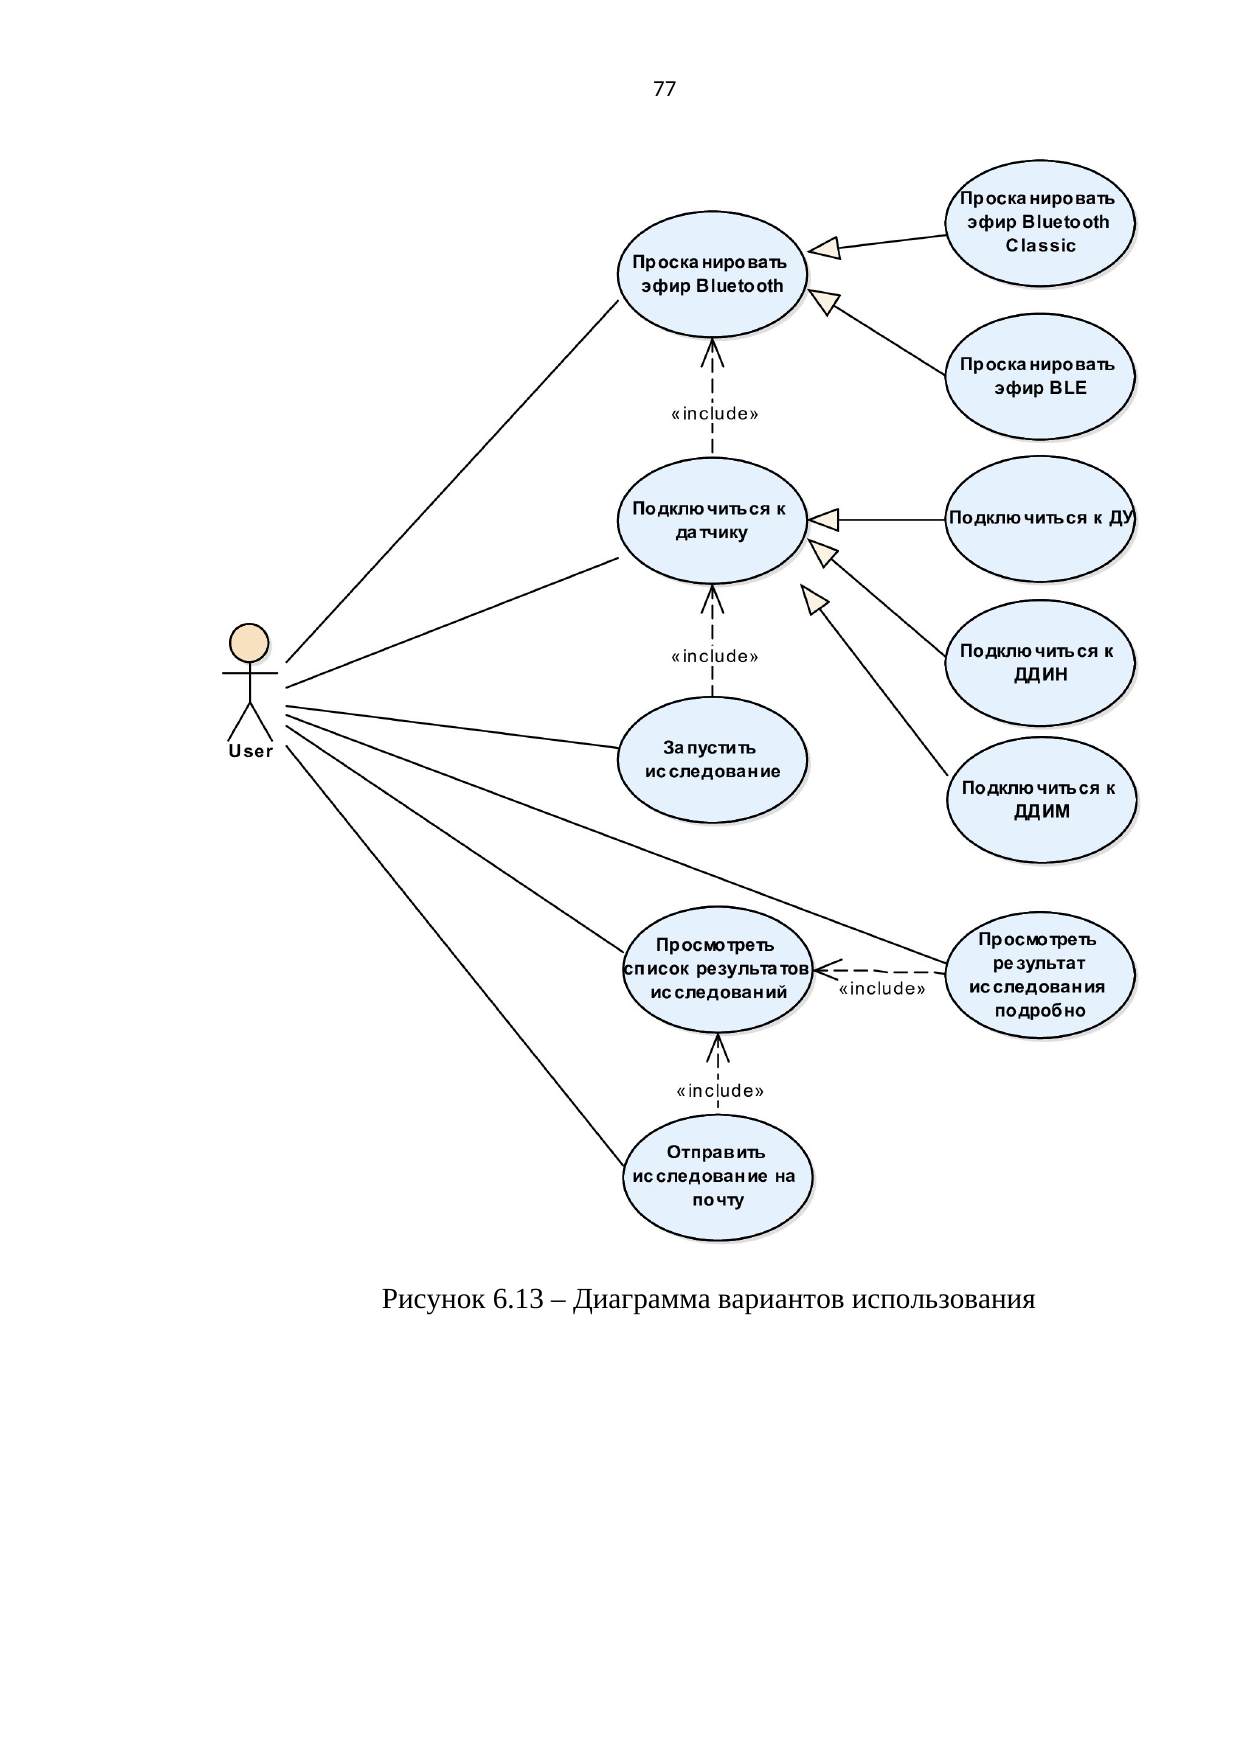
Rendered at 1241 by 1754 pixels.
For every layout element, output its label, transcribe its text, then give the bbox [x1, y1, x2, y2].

picture [177, 129, 1150, 1268]
text Рисунок 6.13 – Диаграмма вариантов использования [177, 1281, 1152, 1315]
